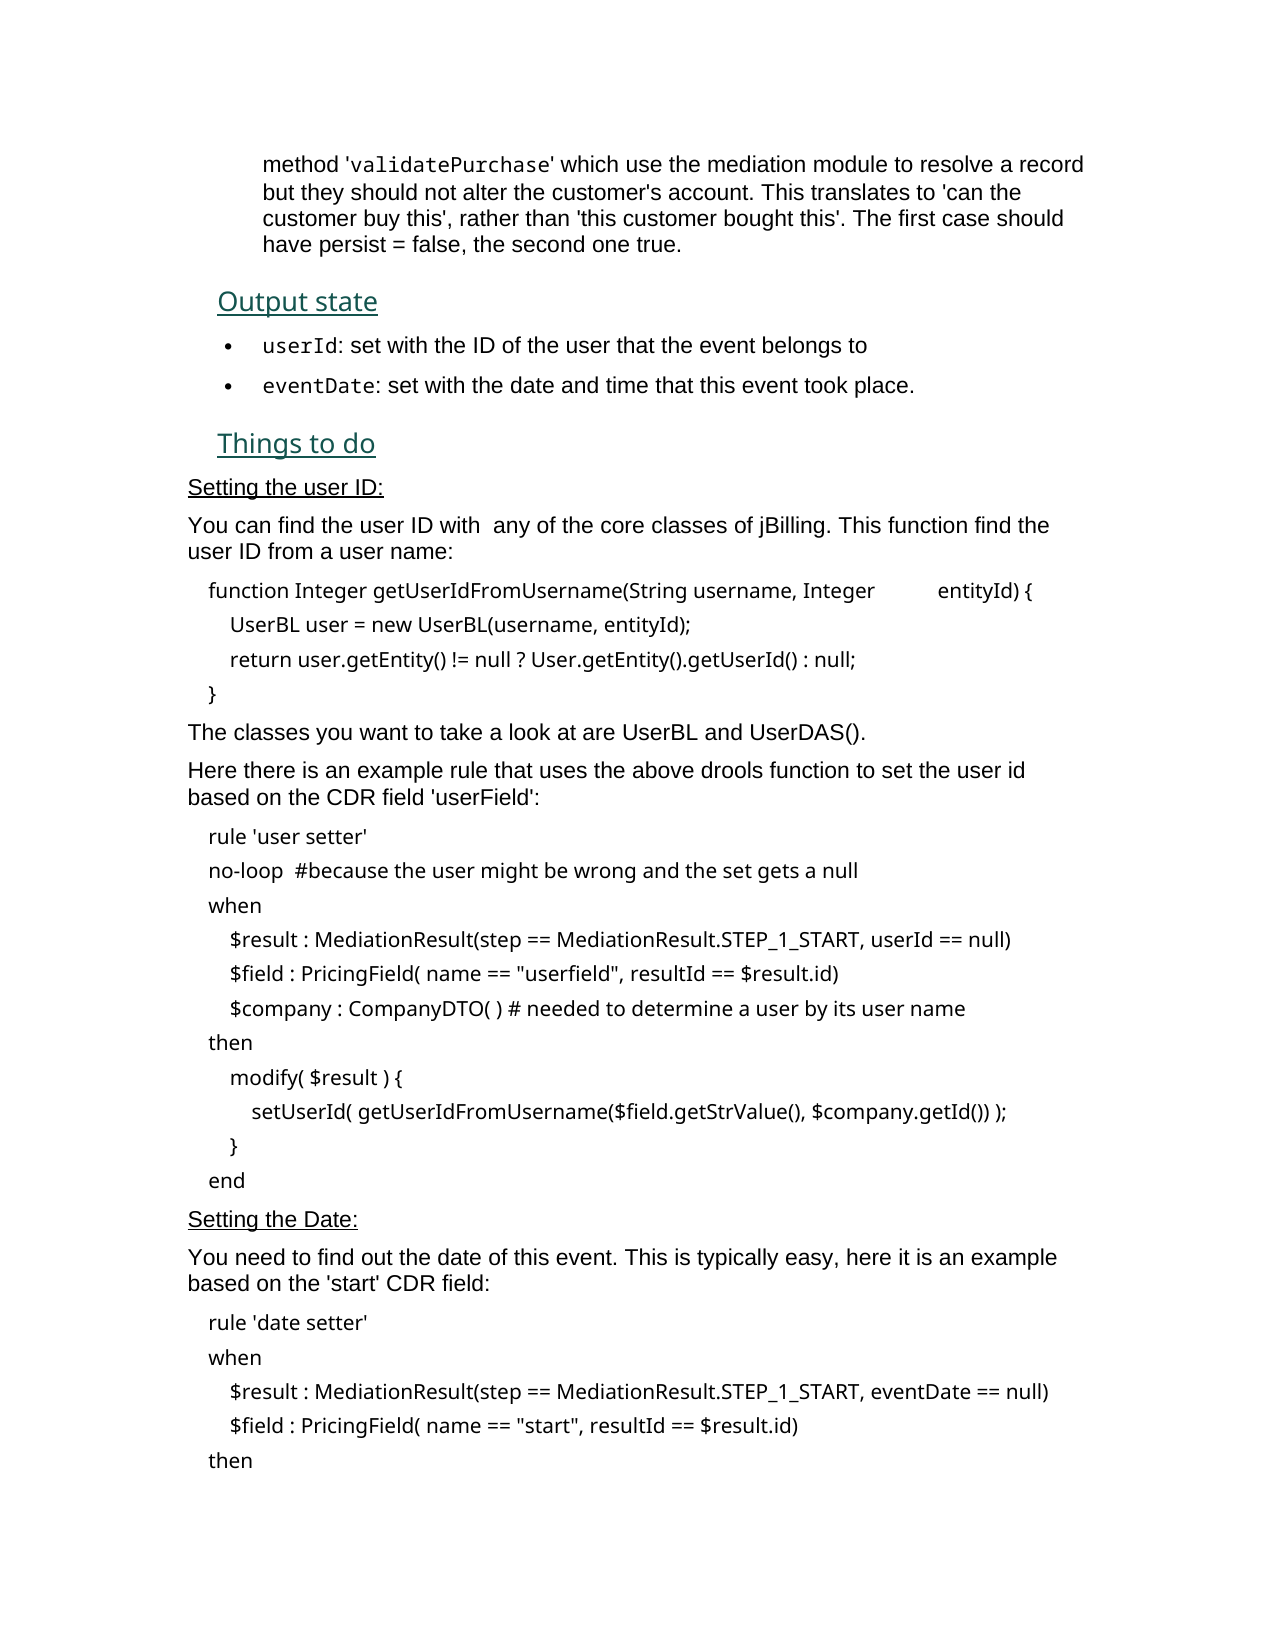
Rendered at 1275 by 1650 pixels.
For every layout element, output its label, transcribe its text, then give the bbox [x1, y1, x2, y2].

text Here there is an example rule that uses the above drools function to set the user id based on the CDR field 'userField': [187, 757, 1087, 810]
text rule 'date setter' [208, 1308, 1067, 1337]
text $result : MediationResult(step == MediationResult.STEP_1_START, eventDate == null) [208, 1377, 1067, 1406]
text then [208, 1446, 1067, 1474]
text $company : CompanyDTO( ) # needed to determine a user by its user name [208, 994, 1067, 1022]
text modify( $result ) { [208, 1063, 1067, 1091]
text function Integer getUserIdFromUsername(String username, Integer entityId) { [208, 576, 1067, 604]
list eventDate: set with the date and time that this event took place. [225, 371, 1087, 400]
text } [208, 1131, 1067, 1160]
text You need to find out the date of this event. This is typically easy, here it is an example based on the 'start' CDR field: [187, 1244, 1087, 1297]
text when [208, 1343, 1067, 1371]
text UserBL user = new UserBL(username, entityId); [208, 610, 1067, 639]
list userId: set with the ID of the user that the event belongs to [225, 331, 1087, 359]
subtitle Things to do [217, 425, 1087, 462]
text Setting the user ID: [187, 473, 1087, 500]
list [225, 150, 1087, 257]
subtitle Output state [217, 282, 1087, 319]
text end [208, 1166, 1067, 1194]
text when [208, 891, 1067, 919]
text setUserId( getUserIdFromUsername($field.getStrValue(), $company.getId()) ); [208, 1097, 1067, 1125]
text $field : PricingField( name == "userfield", resultId == $result.id) [208, 959, 1067, 988]
text } [208, 679, 1067, 708]
text Setting the Date: [187, 1206, 1087, 1232]
text rule 'user setter' [208, 822, 1067, 850]
text You can find the user ID with any of the core classes of jBilling. This function find the user ID from a user name: [187, 512, 1087, 564]
text return user.getEntity() != null ? User.getEntity().getUserId() : null; [208, 645, 1067, 673]
text The classes you want to take a look at are UserBL and UserDAS(). [187, 719, 1087, 746]
text $result : MediationResult(step == MediationResult.STEP_1_START, userId == null) [208, 925, 1067, 953]
text no-loop #because the user might be wrong and the set gets a null [208, 856, 1067, 885]
text then [208, 1028, 1067, 1057]
text $field : PricingField( name == "start", resultId == $result.id) [208, 1412, 1067, 1440]
